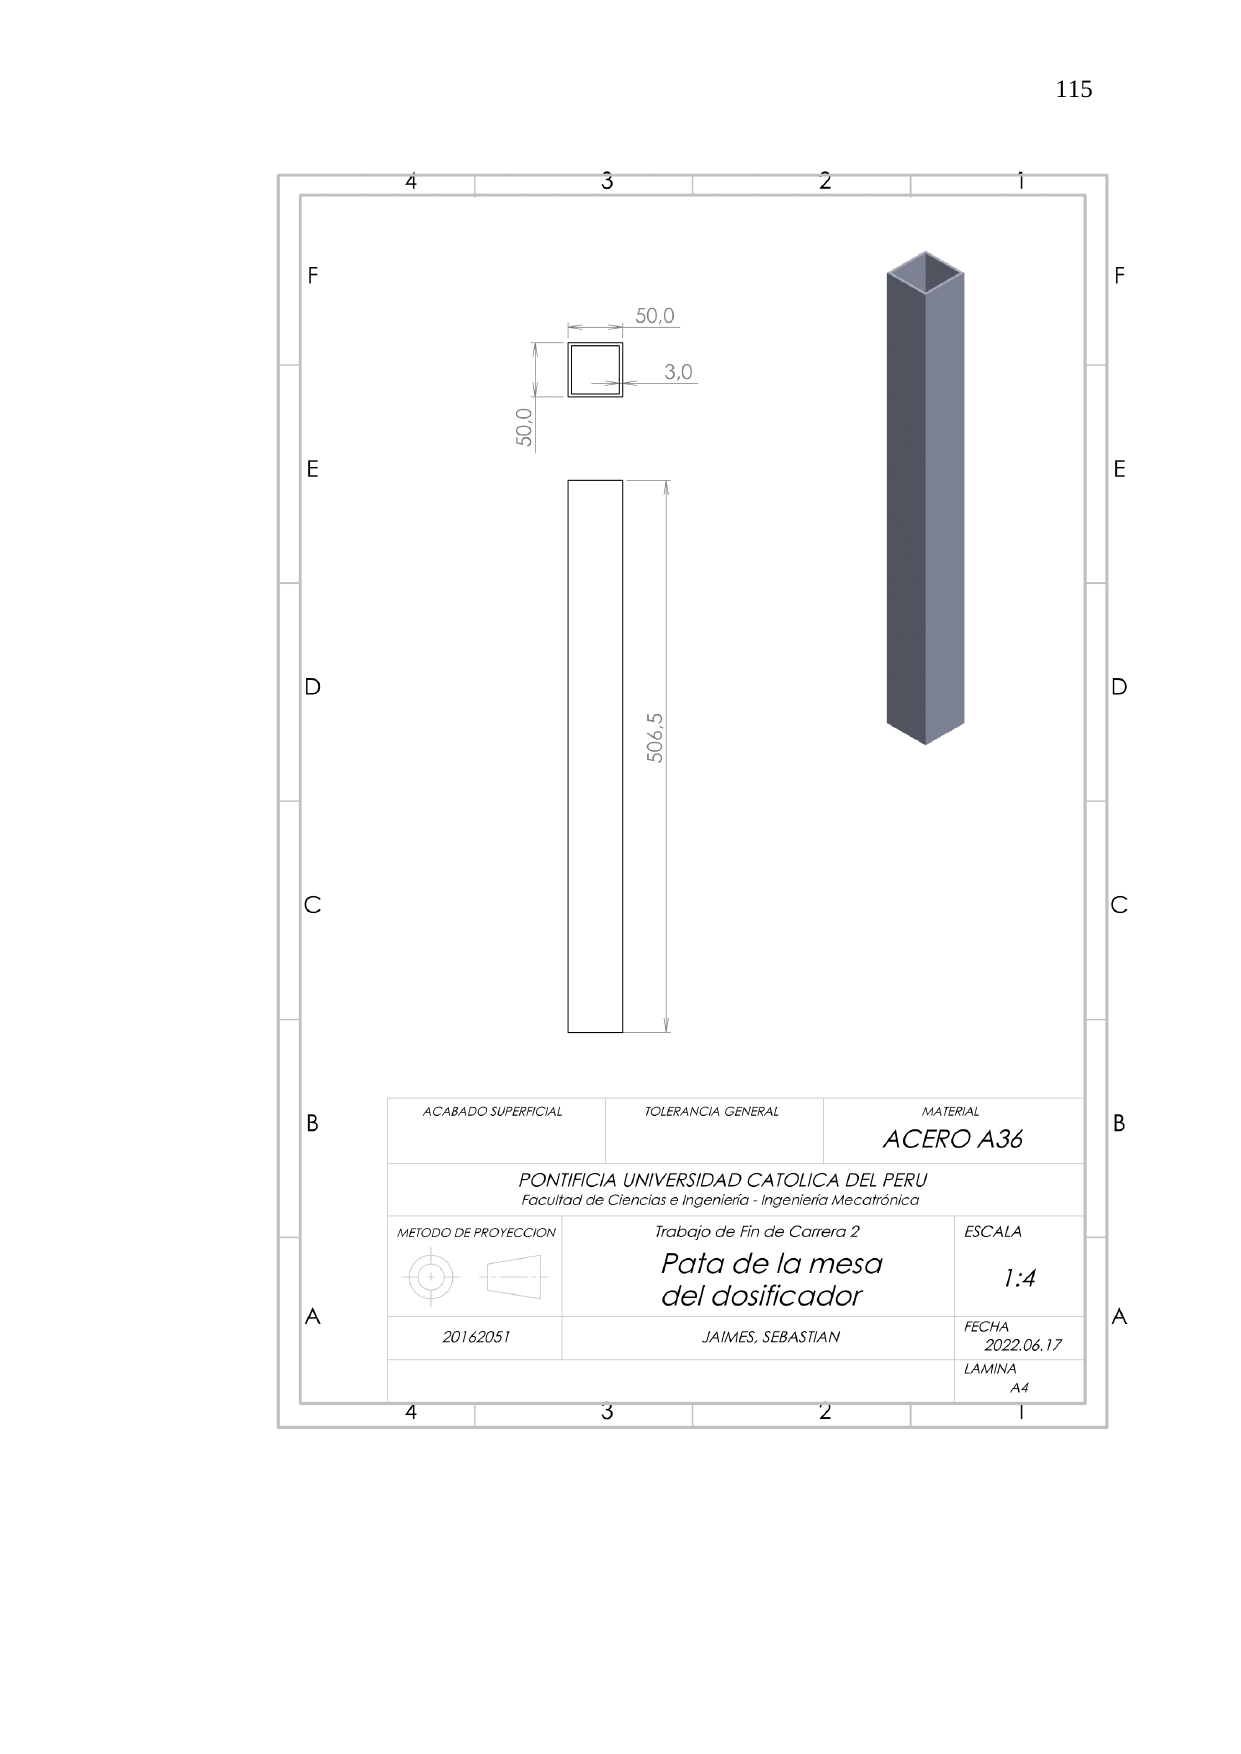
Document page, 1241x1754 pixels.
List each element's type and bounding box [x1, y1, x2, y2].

picture [236, 147, 1152, 1443]
